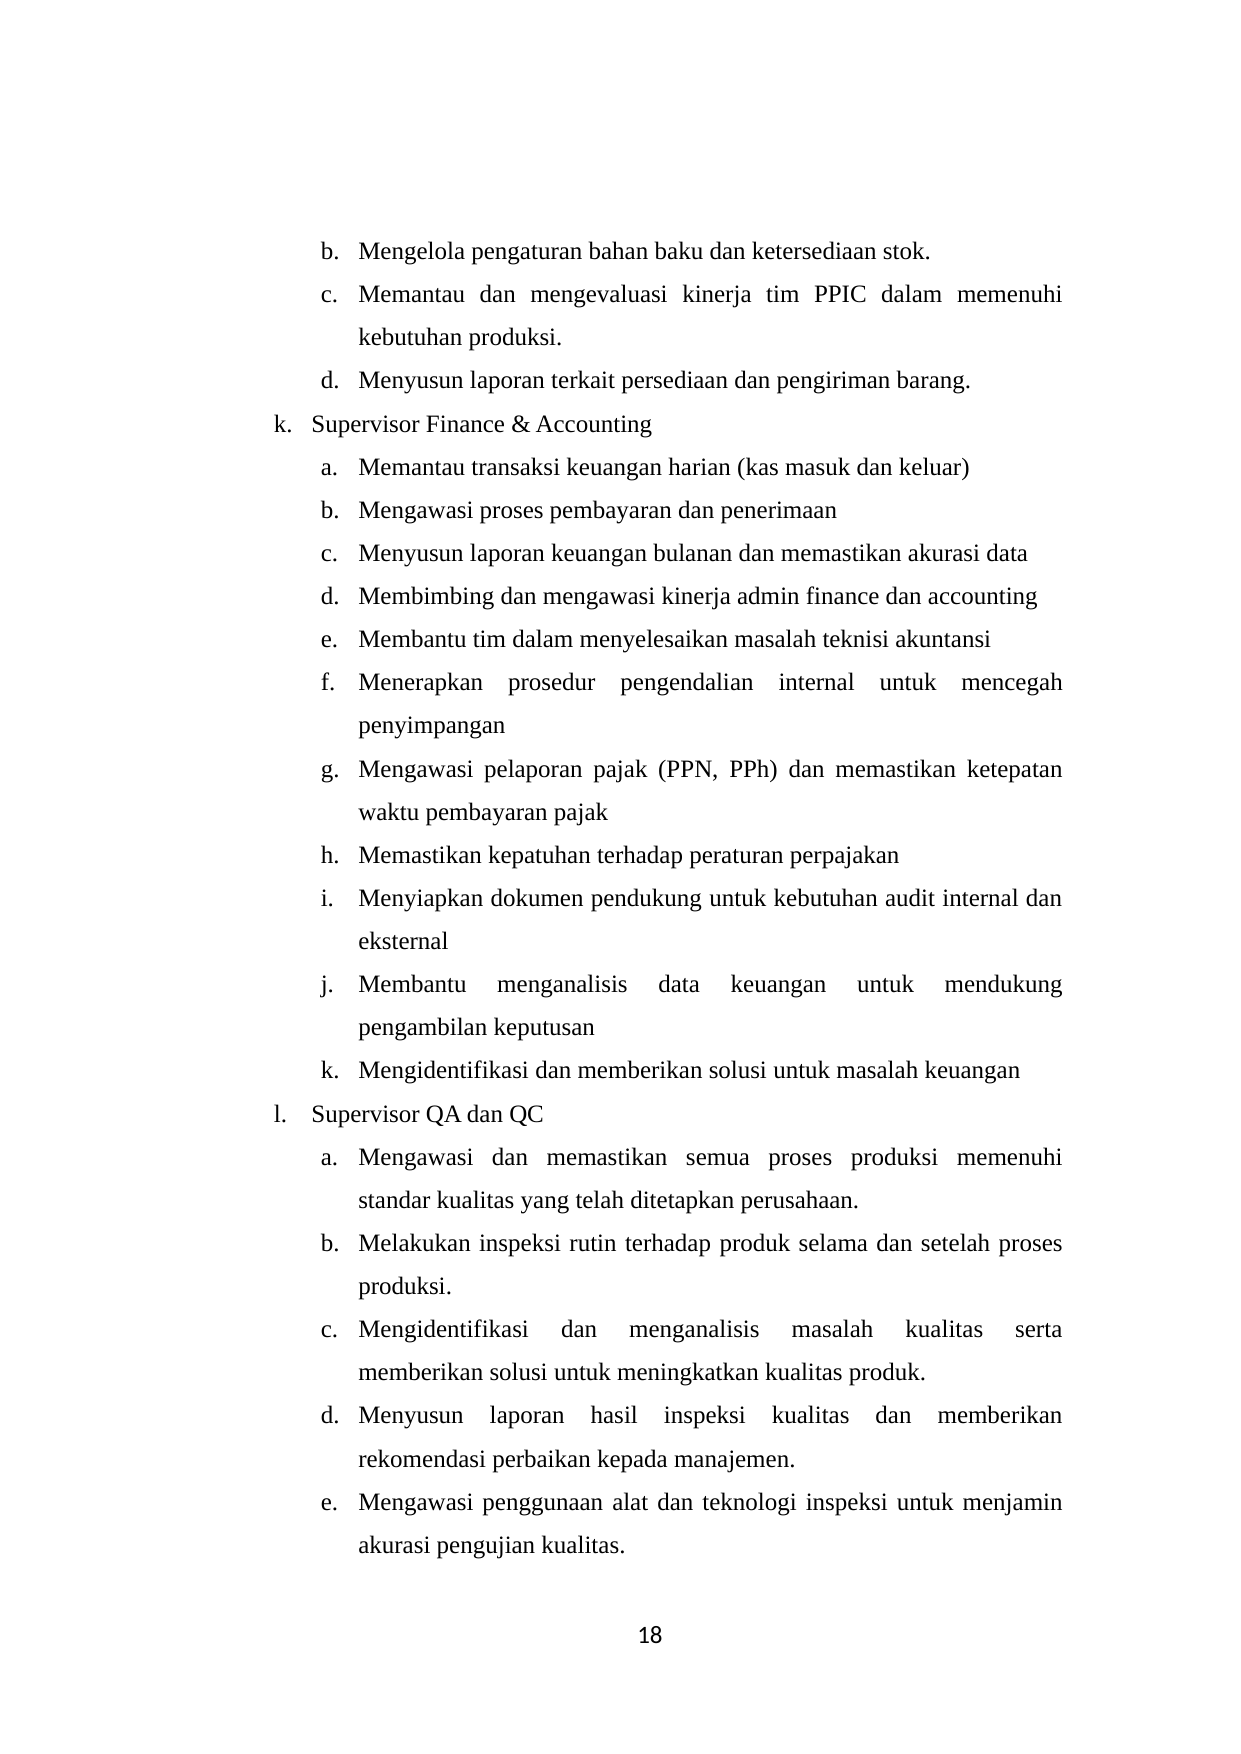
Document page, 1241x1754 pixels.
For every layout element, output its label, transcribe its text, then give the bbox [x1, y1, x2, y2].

list Mengawasi dan memastikan semua proses produksi memenuhi standar kualitas yang telah ditetapkan perusahaan. [321, 1142, 1063, 1214]
list Mengidentifikasi dan menganalisis masalah kualitas serta memberikan solusi untuk meningkatkan kualitas produk. [321, 1314, 1063, 1386]
list Mengawasi proses pembayaran dan penerimaan [321, 495, 1063, 524]
list Memastikan kepatuhan terhadap peraturan perpajakan [321, 840, 1063, 869]
list Membimbing dan mengawasi kinerja admin finance dan accounting [321, 581, 1063, 610]
list Menyiapkan dokumen pendukung untuk kebutuhan audit internal dan eksternal [321, 883, 1063, 955]
list Mengawasi pelaporan pajak (PPN, PPh) dan memastikan ketepatan waktu pembayaran pajak [321, 754, 1063, 826]
list Menyusun laporan keuangan bulanan dan memastikan akurasi data [321, 538, 1063, 567]
list Menyusun laporan terkait persediaan dan pengiriman barang. [321, 366, 1063, 394]
list Menerapkan prosedur pengendalian internal untuk mencegah penyimpangan [321, 667, 1063, 739]
list Membantu menganalisis data keuangan untuk mendukung pengambilan keputusan [321, 969, 1063, 1041]
list Supervisor Finance & Accounting [274, 409, 1063, 437]
list Membantu tim dalam menyelesaikan masalah teknisi akuntansi [321, 624, 1063, 653]
list Mengelola pengaturan bahan baku dan ketersediaan stok. [321, 236, 1063, 265]
list Mengawasi penggunaan alat dan teknologi inspeksi untuk menjamin akurasi pengujian kualitas. [321, 1487, 1063, 1559]
list Menyusun laporan hasil inspeksi kualitas dan memberikan rekomendasi perbaikan kepada manajemen. [321, 1401, 1063, 1472]
list Mengidentifikasi dan memberikan solusi untuk masalah keuangan [321, 1056, 1063, 1084]
list Melakukan inspeksi rutin terhadap produk selama dan setelah proses produksi. [321, 1228, 1063, 1300]
list Memantau transaksi keuangan harian (kas masuk dan keluar) [321, 452, 1063, 481]
list Memantau dan mengevaluasi kinerja tim PPIC dalam memenuhi kebutuhan produksi. [321, 279, 1063, 351]
list Supervisor QA dan QC [274, 1099, 1063, 1127]
